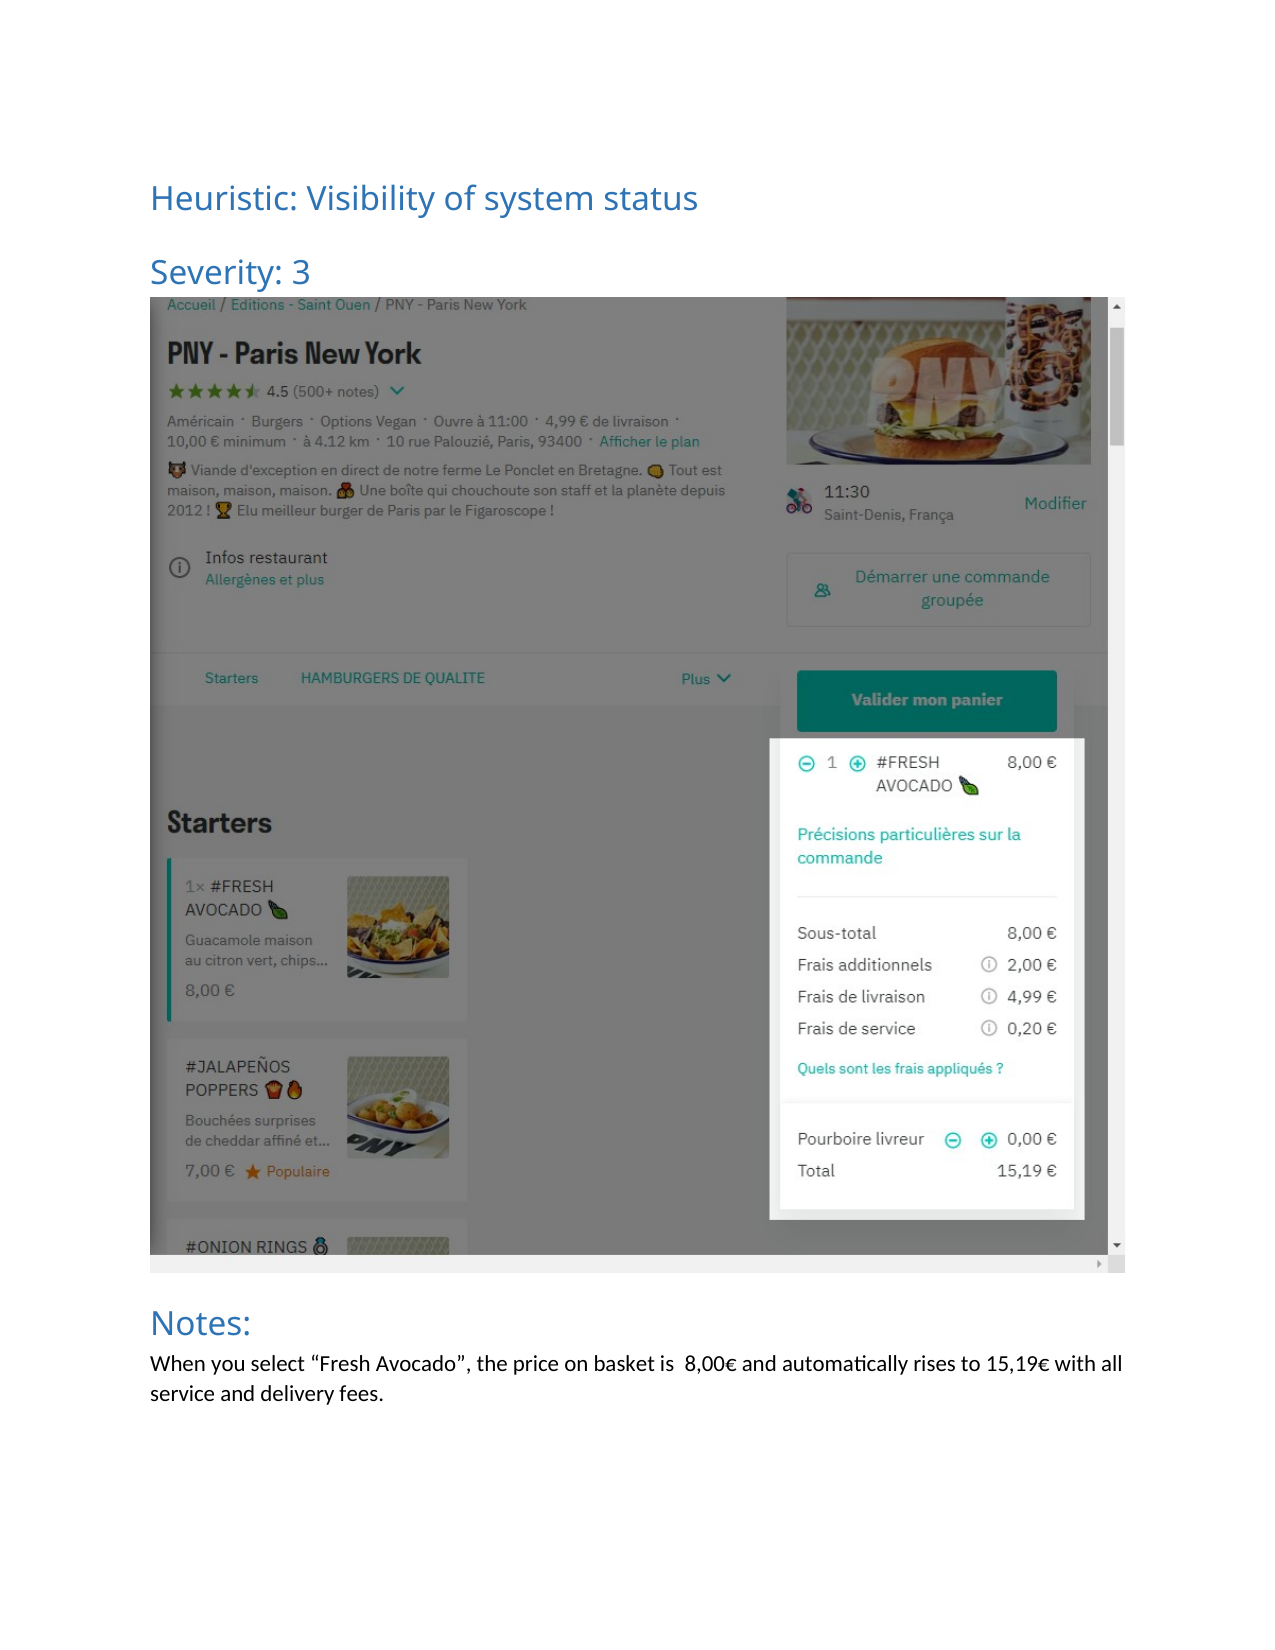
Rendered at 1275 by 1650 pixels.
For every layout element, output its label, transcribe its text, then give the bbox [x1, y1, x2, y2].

subtitle Notes: [150, 1300, 1125, 1346]
subtitle Severity: 3 [150, 249, 1125, 294]
subtitle Heuristic: Visibility of system status [150, 175, 1125, 220]
picture [150, 297, 1125, 1273]
text When you select “Fresh Avocado”, the price on basket is 8,00€ and automatically rises to 15,19€ with all service and delivery fees. [150, 1349, 1125, 1407]
